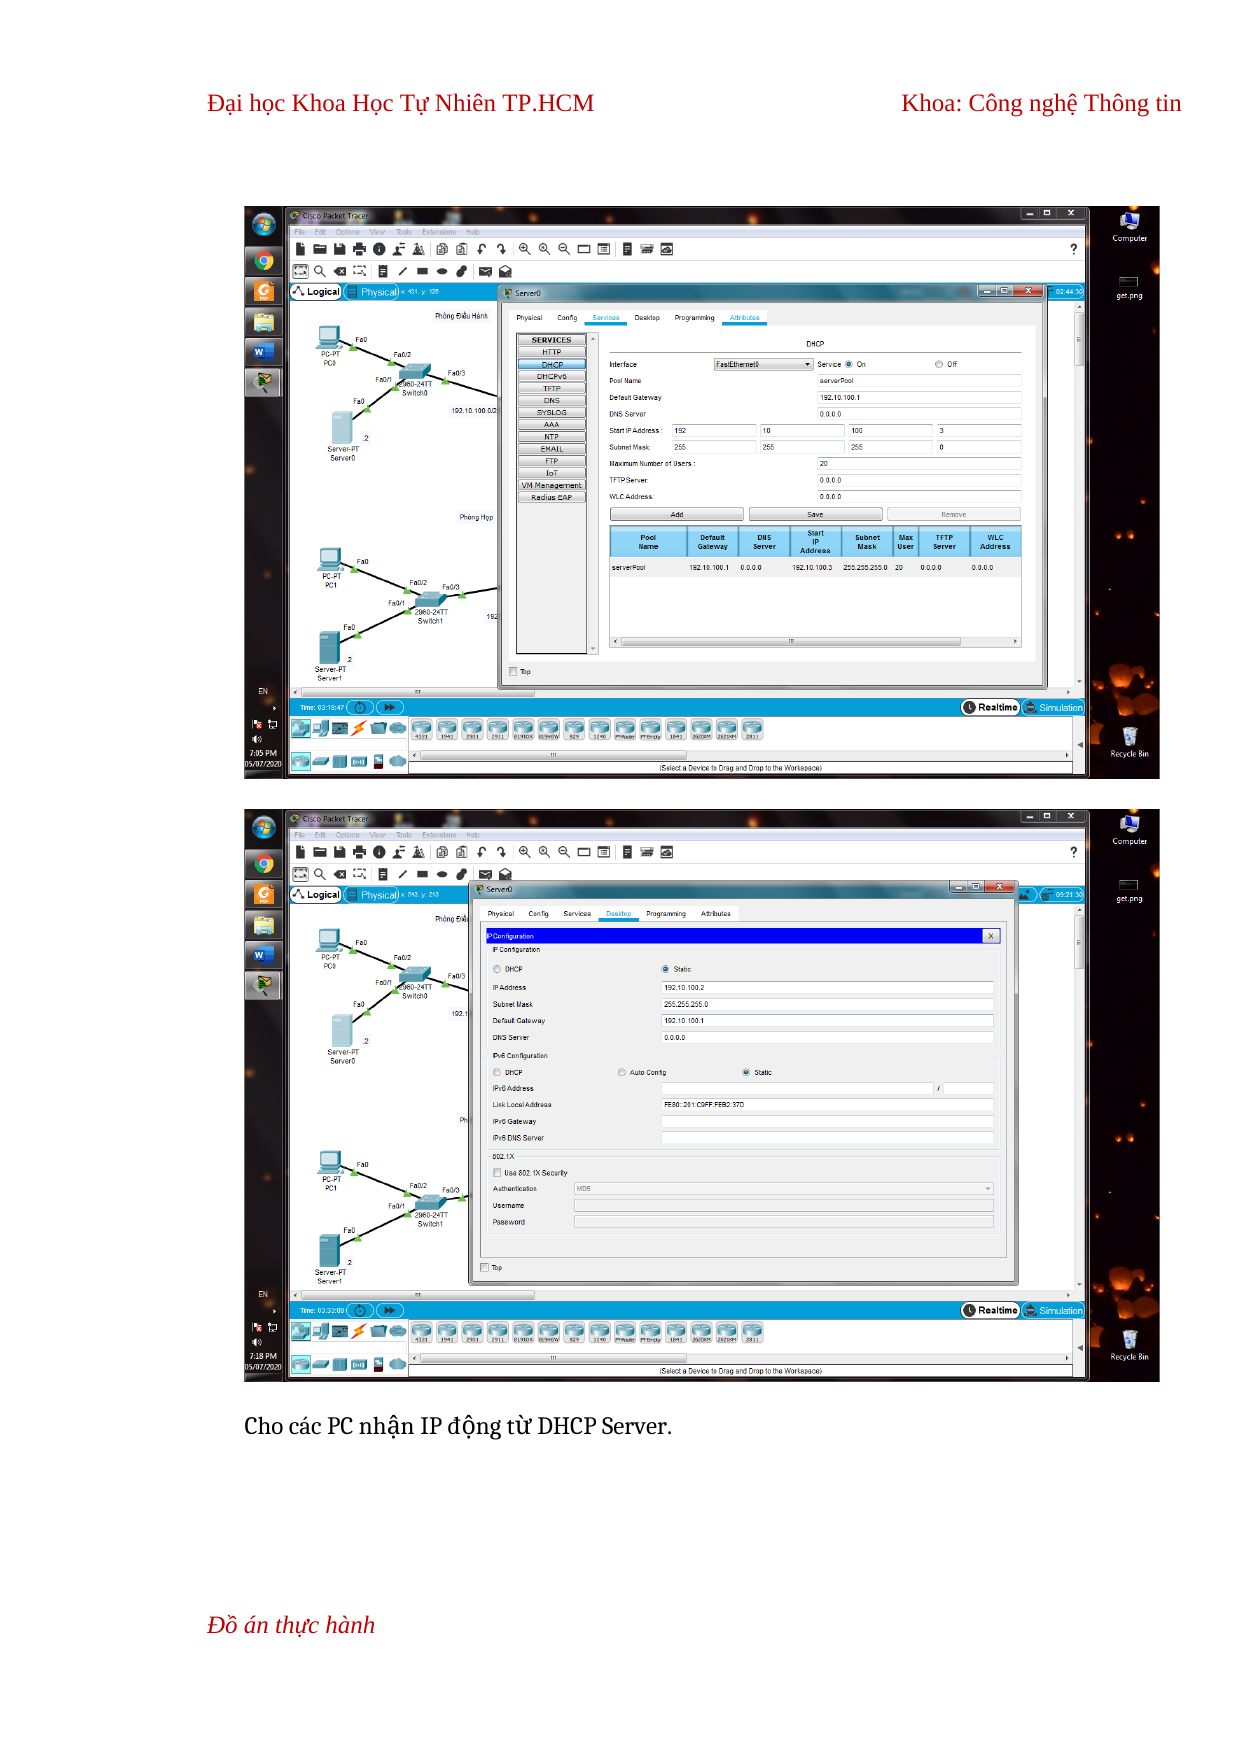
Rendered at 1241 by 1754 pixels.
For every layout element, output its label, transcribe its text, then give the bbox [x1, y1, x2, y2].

text Cho các PC nhận IP động từ DHCP Server. [244, 1412, 1122, 1441]
picture [244, 206, 1160, 779]
picture [244, 809, 1160, 1382]
